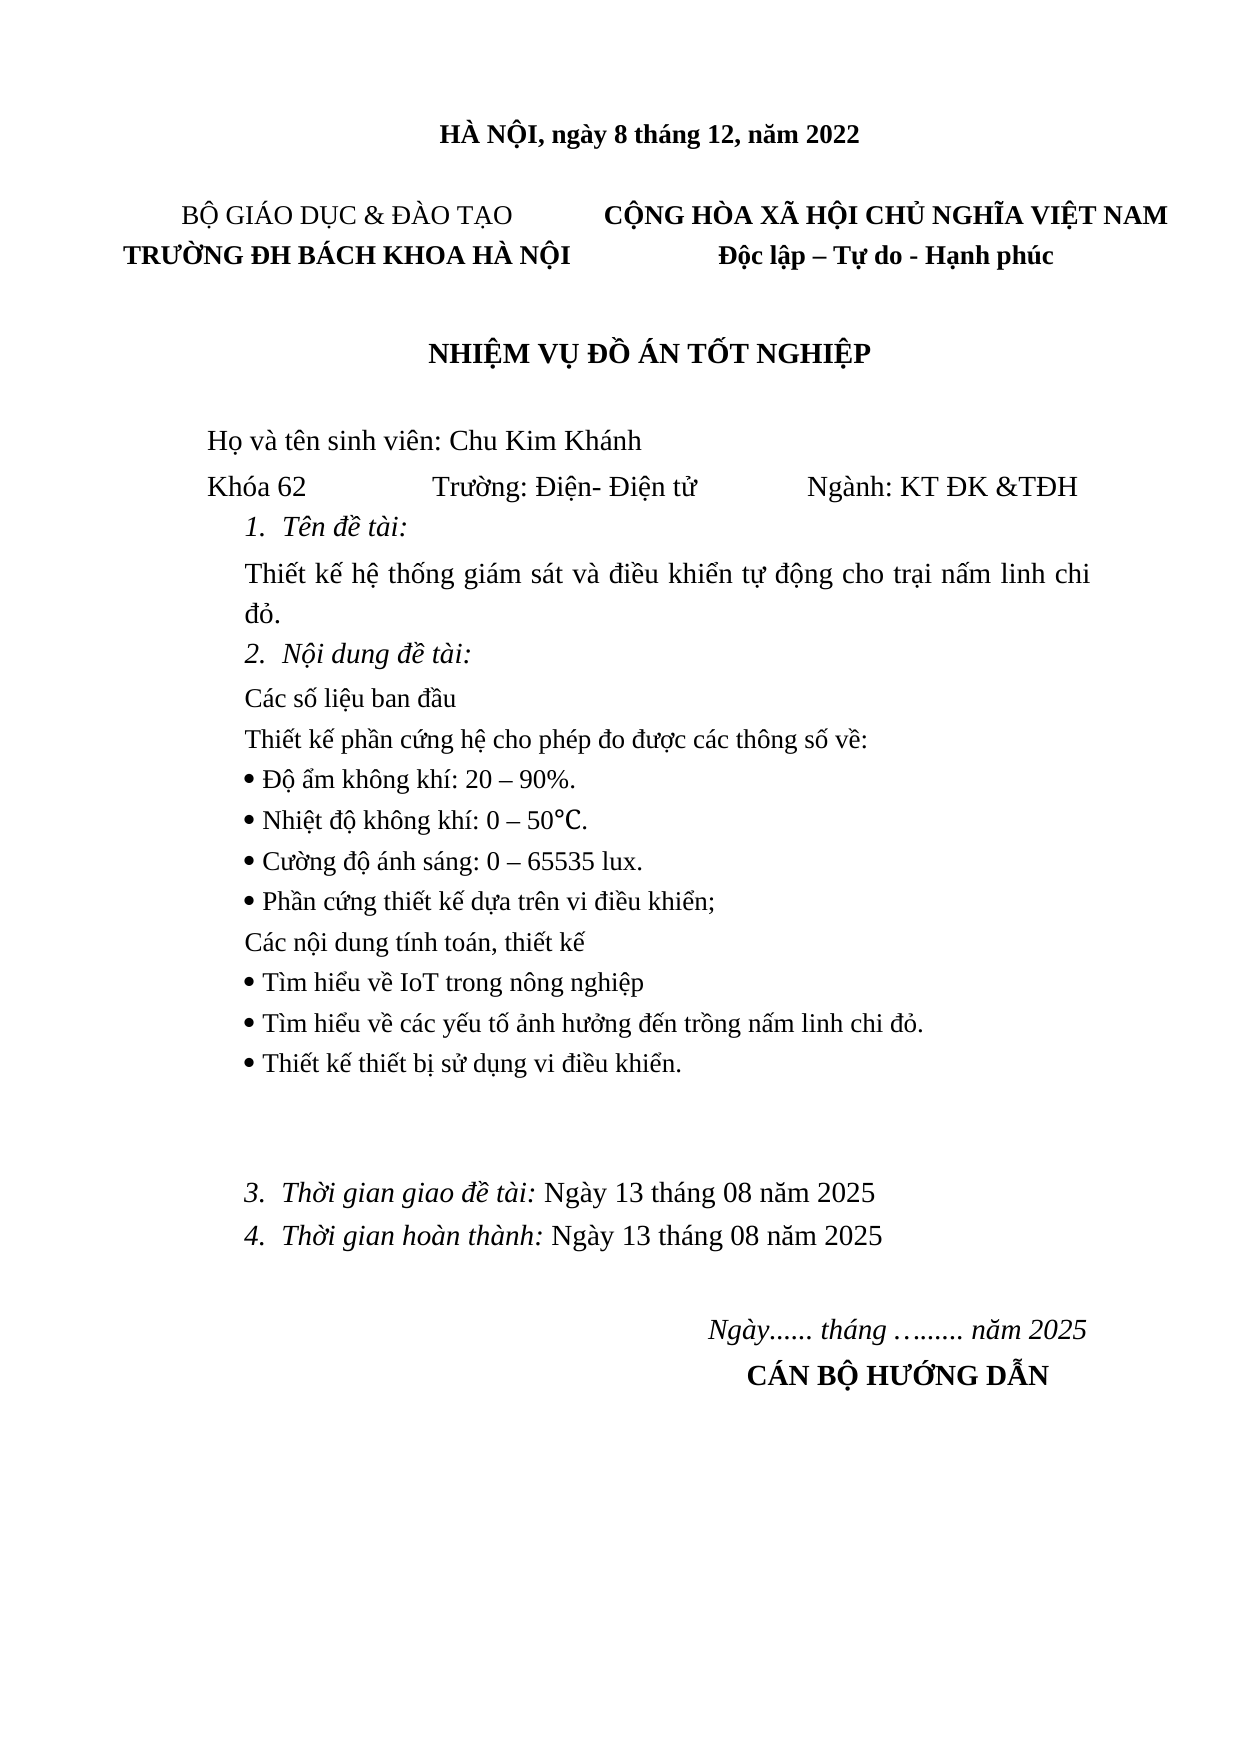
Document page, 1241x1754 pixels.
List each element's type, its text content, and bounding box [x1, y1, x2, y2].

list Thời gian giao đề tài: Ngày 13 tháng 08 năm 2025 [244, 1175, 1092, 1208]
text Ngày...... tháng …...... năm 2025 [657, 1312, 1092, 1345]
text Nhiệt độ không khí: 0 – 50℃. [244, 804, 1092, 835]
text Thiết kế thiết bị sử dụng vi điều khiển. [244, 1048, 1092, 1079]
text Họ và tên sinh viên: Chu Kim Khánh [207, 423, 1092, 456]
list Tên đề tài: [244, 509, 1092, 543]
text NHIỆM VỤ ĐỒ ÁN TỐT NGHIỆP [207, 336, 1092, 370]
text CÁN BỘ HƯỚNG DẪN [207, 1358, 1092, 1392]
text Cường độ ánh sáng: 0 – 65535 lux. [244, 845, 1092, 876]
table_header CỘNG HÒA XÃ HỘI CHỦ NGHĨA VIỆT NAM Độc lập – Tự do - Hạnh phúc [591, 193, 1181, 273]
list Thời gian hoàn thành: Ngày 13 tháng 08 năm 2025 [244, 1218, 1092, 1252]
text Các số liệu ban đầu [244, 683, 1092, 714]
list Nội dung đề tài: [244, 636, 1092, 670]
text Thiết kế hệ thống giám sát và điều khiển tự động cho trại nấm linh chi đỏ. [244, 556, 1092, 629]
table_header BỘ GIÁO DỤC & ĐÀO TẠO TRƯỜNG ĐH BÁCH KHOA HÀ NỘI [103, 193, 591, 273]
text Tìm hiểu về IoT trong nông nghiệp [244, 966, 1092, 998]
text Độ ẩm không khí: 20 – 90%. [244, 763, 1092, 795]
text Khóa 62 Trường: Điện- Điện tử Ngành: KT ĐK &TĐH [207, 469, 1092, 503]
text Thiết kế phần cứng hệ cho phép đo được các thông số về: [244, 723, 1092, 754]
text Tìm hiểu về các yếu tố ảnh hưởng đến trồng nấm linh chi đỏ. [244, 1007, 1092, 1038]
text HÀ NỘI, ngày 8 tháng 12, năm 2022 [207, 118, 1092, 149]
text Phần cứng thiết kế dựa trên vi điều khiển; [244, 885, 1092, 917]
text Các nội dung tính toán, thiết kế [244, 926, 1092, 957]
